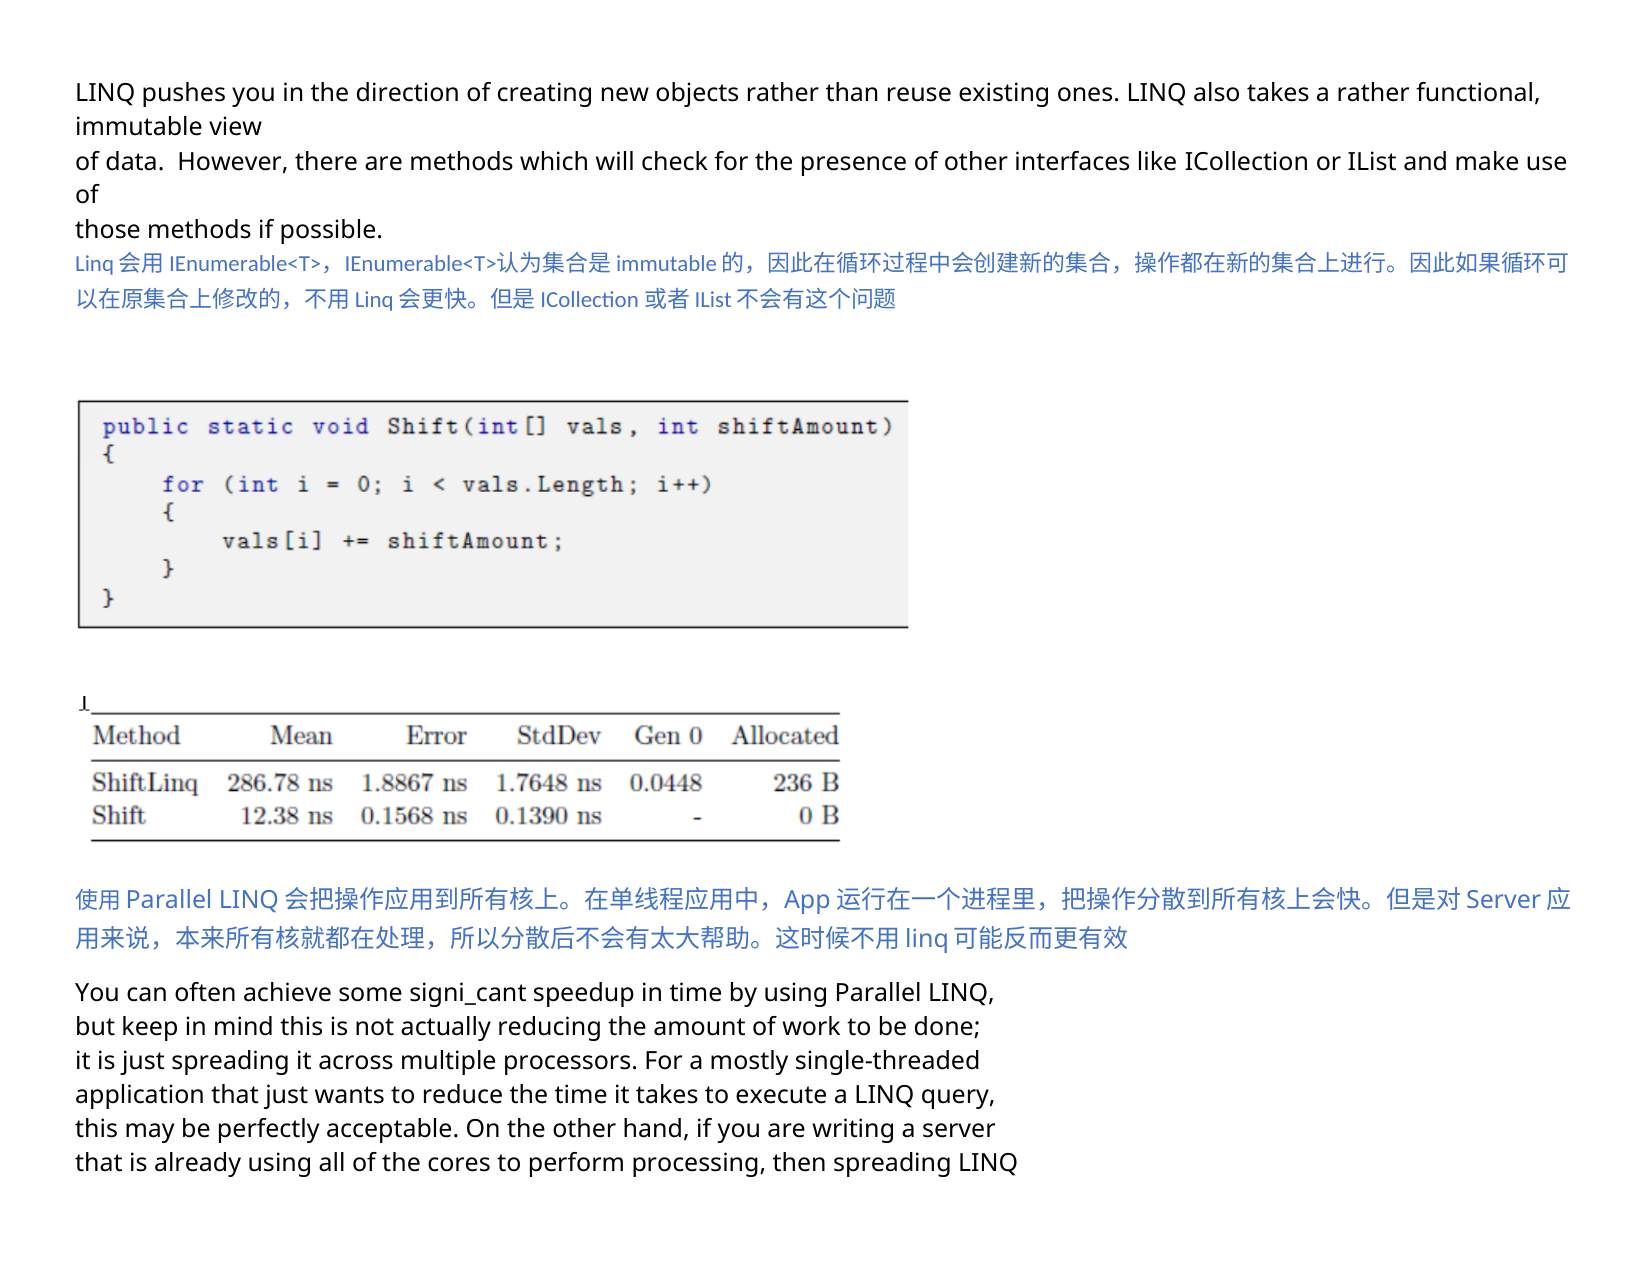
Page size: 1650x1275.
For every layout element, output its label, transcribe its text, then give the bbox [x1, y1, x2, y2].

text those methods if possible. [75, 211, 1575, 245]
text this may be perfectly acceptable. On the other hand, if you are writing a server [75, 1111, 1575, 1145]
picture [75, 380, 909, 631]
text but keep in mind this is not actually reducing the amount of work to be done; [75, 1008, 1575, 1043]
text application that just wants to reduce the time it takes to execute a LINQ query, [75, 1077, 1575, 1111]
text that is already using all of the cores to perform processing, then spreading LINQ [75, 1145, 1575, 1179]
text Linq会用IEnumerable<T>，IEnumerable<T>认为集合是immutable的，因此在循环过程中会创建新的集合，操作都在新的集合上进行。因此如果循环可以在原集合上修改的，不用Linq会更快。但是ICollection 或者IList不会有这个问题 [75, 245, 1575, 314]
picture [75, 696, 867, 861]
text LINQ pushes you in the direction of creating new objects rather than reuse existing ones. LINQ also takes a rather functional, immutable view [75, 75, 1575, 143]
text of data. However, there are methods which will check for the presence of other interfaces like ICollection or IList and make use of [75, 143, 1575, 211]
text You can often achieve some signi_cant speedup in time by using Parallel LINQ, [75, 974, 1575, 1008]
text 使用Parallel LINQ会把操作应用到所有核上。在单线程应用中，App运行在一个进程里，把操作分散到所有核上会快。但是对Server应用来说，本来所有核就都在处理，所以分散后不会有太大帮助。这时候不用linq可能反而更有效 [75, 880, 1575, 955]
text it is just spreading it across multiple processors. For a mostly single-threaded [75, 1043, 1575, 1077]
